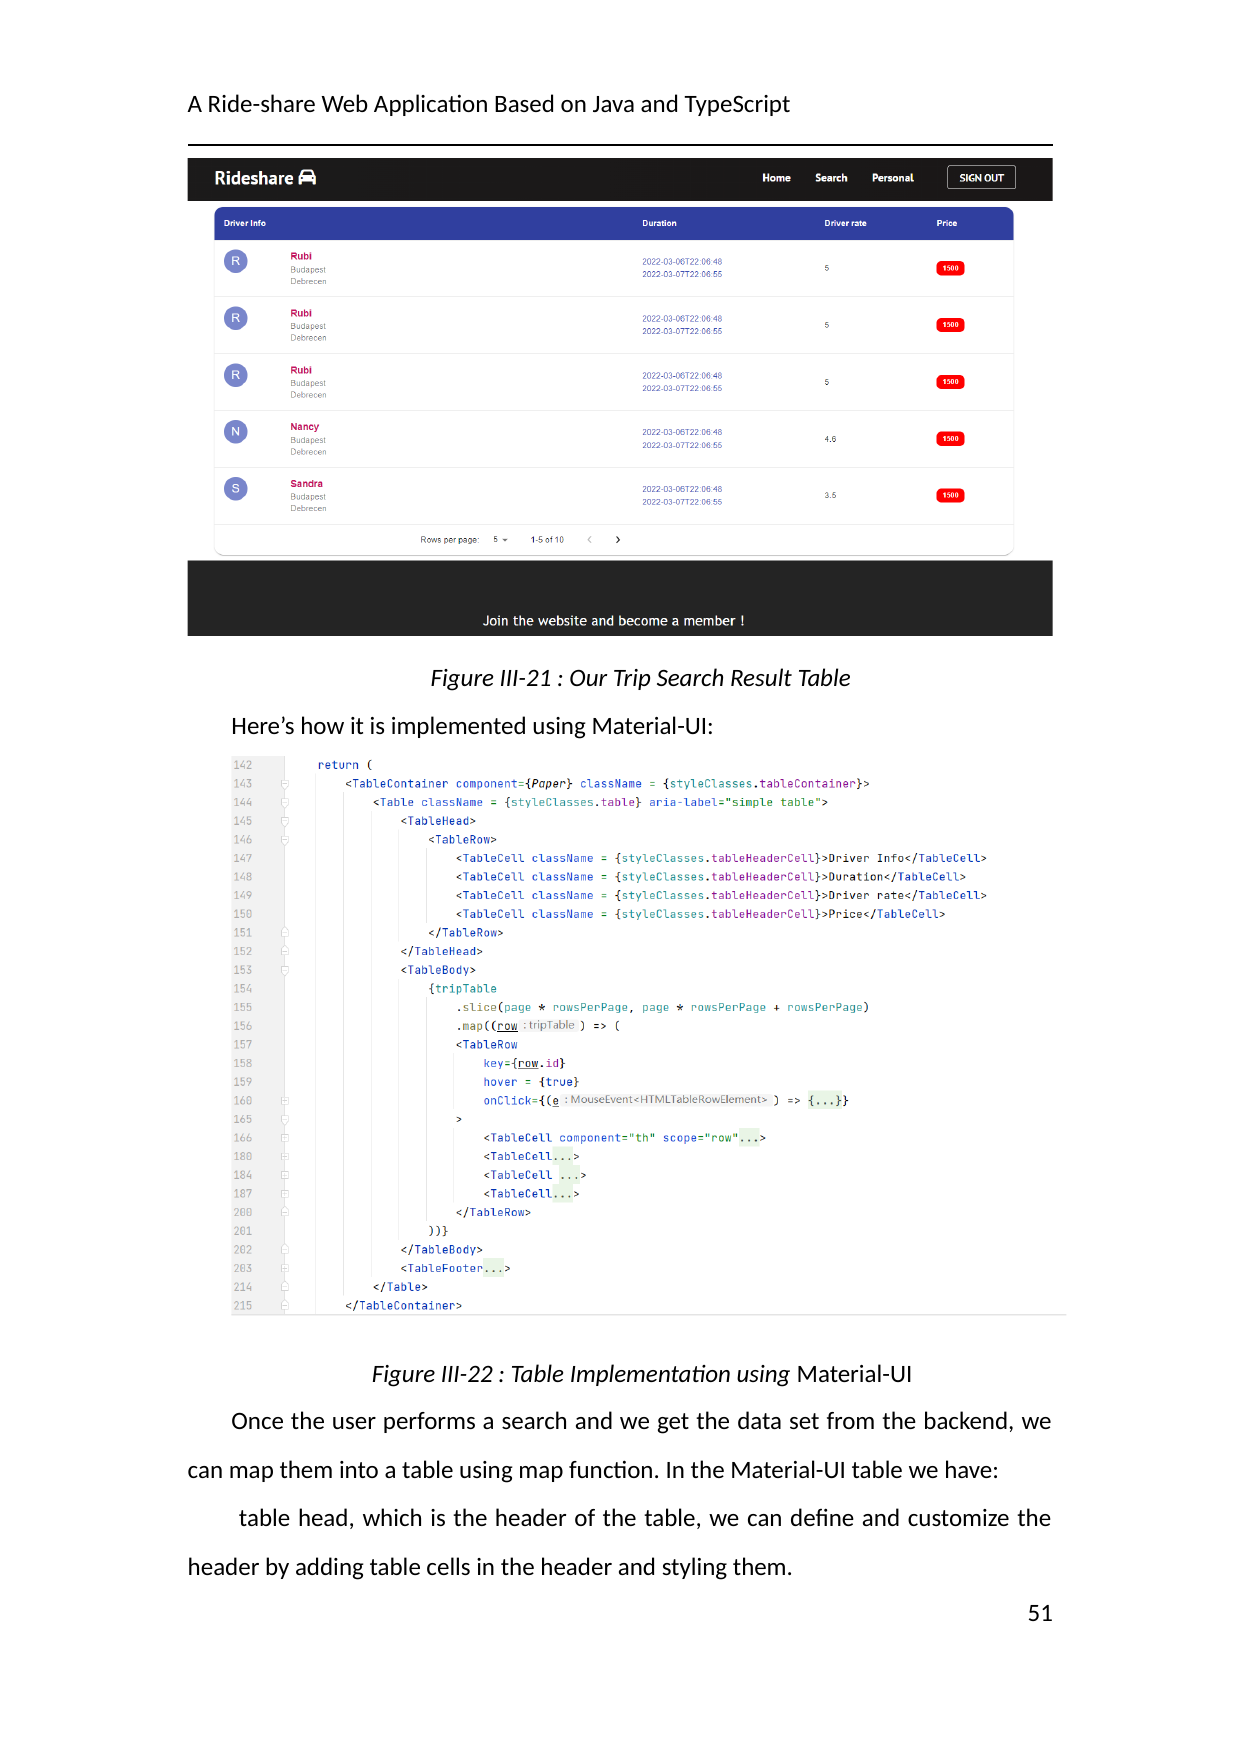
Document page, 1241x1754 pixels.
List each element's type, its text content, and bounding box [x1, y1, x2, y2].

text Figure III-22 : Table Implementation using Material-UI [187, 1357, 1053, 1389]
text Here’s how it is implemented using Material-UI: [187, 709, 1053, 741]
picture [187, 158, 1053, 636]
text Once the user performs a search and we get the data set from the backend, we can map them into a table using map function. In the Material-UI table we have: [187, 1404, 1053, 1486]
text Figure III-21 : Our Trip Search Result Table [187, 661, 1053, 694]
picture [231, 756, 1067, 1316]
text table head, which is the header of the table, we can define and customize the header by adding table cells in the header and styling them. [187, 1501, 1053, 1582]
